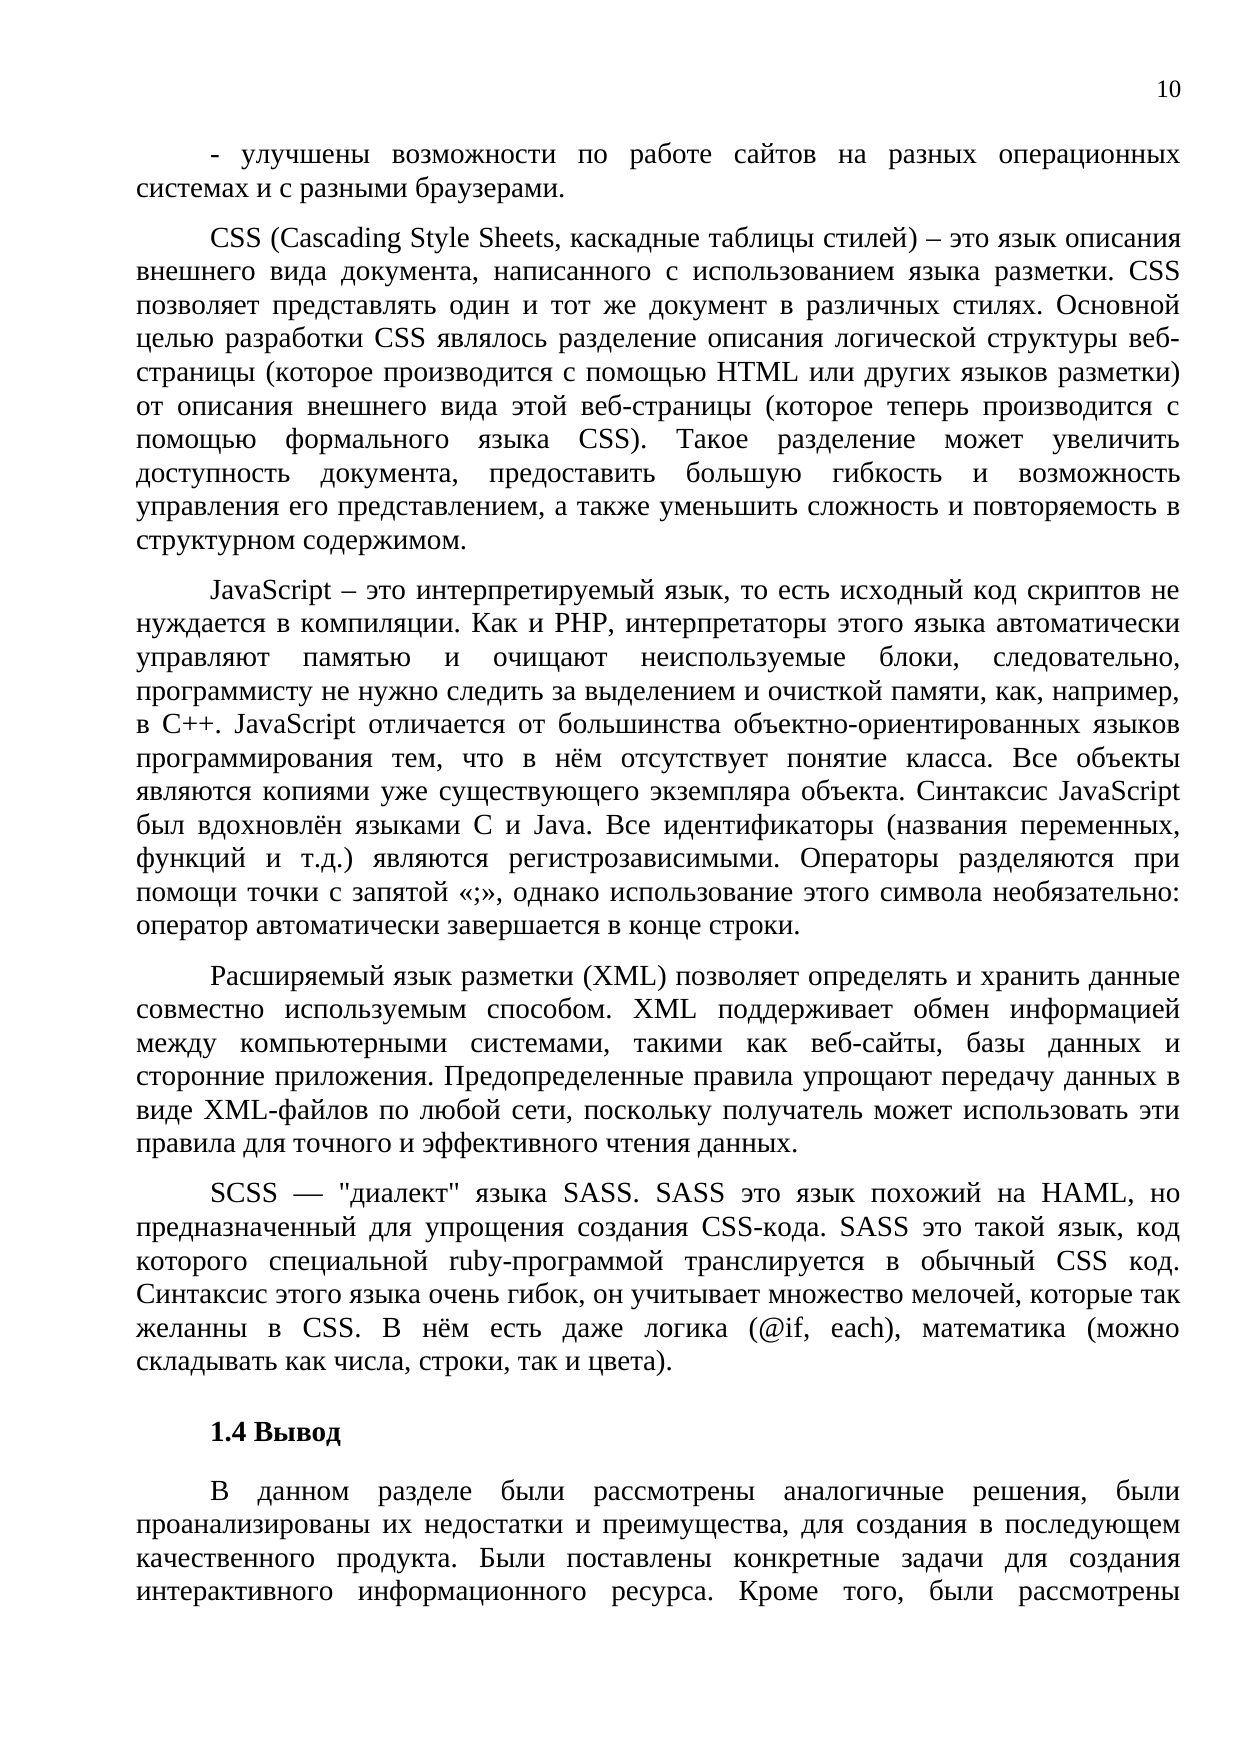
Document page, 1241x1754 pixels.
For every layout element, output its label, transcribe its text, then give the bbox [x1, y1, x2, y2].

text JavaScript – это интерпретируемый язык, то есть исходный код скриптов не нуждается в компиляции. Как и PHP, интерпретаторы этого языка автоматически управляют памятью и очищают неиспользуемые блоки, следовательно, программисту не нужно следить за выделением и очисткой памяти, как, например, в C++. JavaScript отличается от большинства объектно-ориентированных языков программирования тем, что в нём отсутствует понятие класса. Все объекты являются копиями уже существующего экземпляра объекта. Синтаксис JavaScript был вдохновлён языками C и Java. Все идентификаторы (названия переменных, функций и т.д.) являются регистрозависимыми. Операторы разделяются при помощи точки с запятой «;», однако использование этого символа необязательно: оператор автоматически завершается в конце строки. [136, 572, 1181, 941]
text Расширяемый язык разметки (XML) позволяет определять и хранить данные совместно используемым способом. XML поддерживает обмен информацией между компьютерными системами, такими как веб-сайты, базы данных и сторонние приложения. Предопределенные правила упрощают передачу данных в виде XML-файлов по любой сети, поскольку получатель может использовать эти правила для точного и эффективного чтения данных. [136, 958, 1181, 1159]
text - улучшены возможности по работе сайтов на разных операционных системах и с разными браузерами. [136, 136, 1181, 203]
subtitle 1.4 Вывод [136, 1414, 1181, 1448]
text CSS (Cascading Style Sheets, каскадные таблицы стилей) – это язык описания внешнего вида документа, написанного с использованием языка разметки. CSS позволяет представлять один и тот же документ в различных стилях. Основной целью разработки CSS являлось разделение описания логической структуры веб-страницы (которое производится с помощью HTML или других языков разметки) от описания внешнего вида этой веб-страницы (которое теперь производится с помощью формального языка CSS). Такое разделение может увеличить доступность документа, предоставить большую гибкость и возможность управления его представлением, а также уменьшить сложность и повторяемость в структурном содержимом. [136, 220, 1181, 555]
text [136, 1473, 1181, 1607]
text SCSS — "диалект" языка SASS. SASS это язык похожий на HAML, но предназначенный для упрощения создания CSS-кода. SASS это такой язык, код которого специальной ruby-программой транслируется в обычный CSS код. Синтаксис этого языка очень гибок, он учитывает множество мелочей, которые так желанны в CSS. В нём есть даже логика (@if, each), математика (можно складывать как числа, строки, так и цвета). [136, 1176, 1181, 1377]
